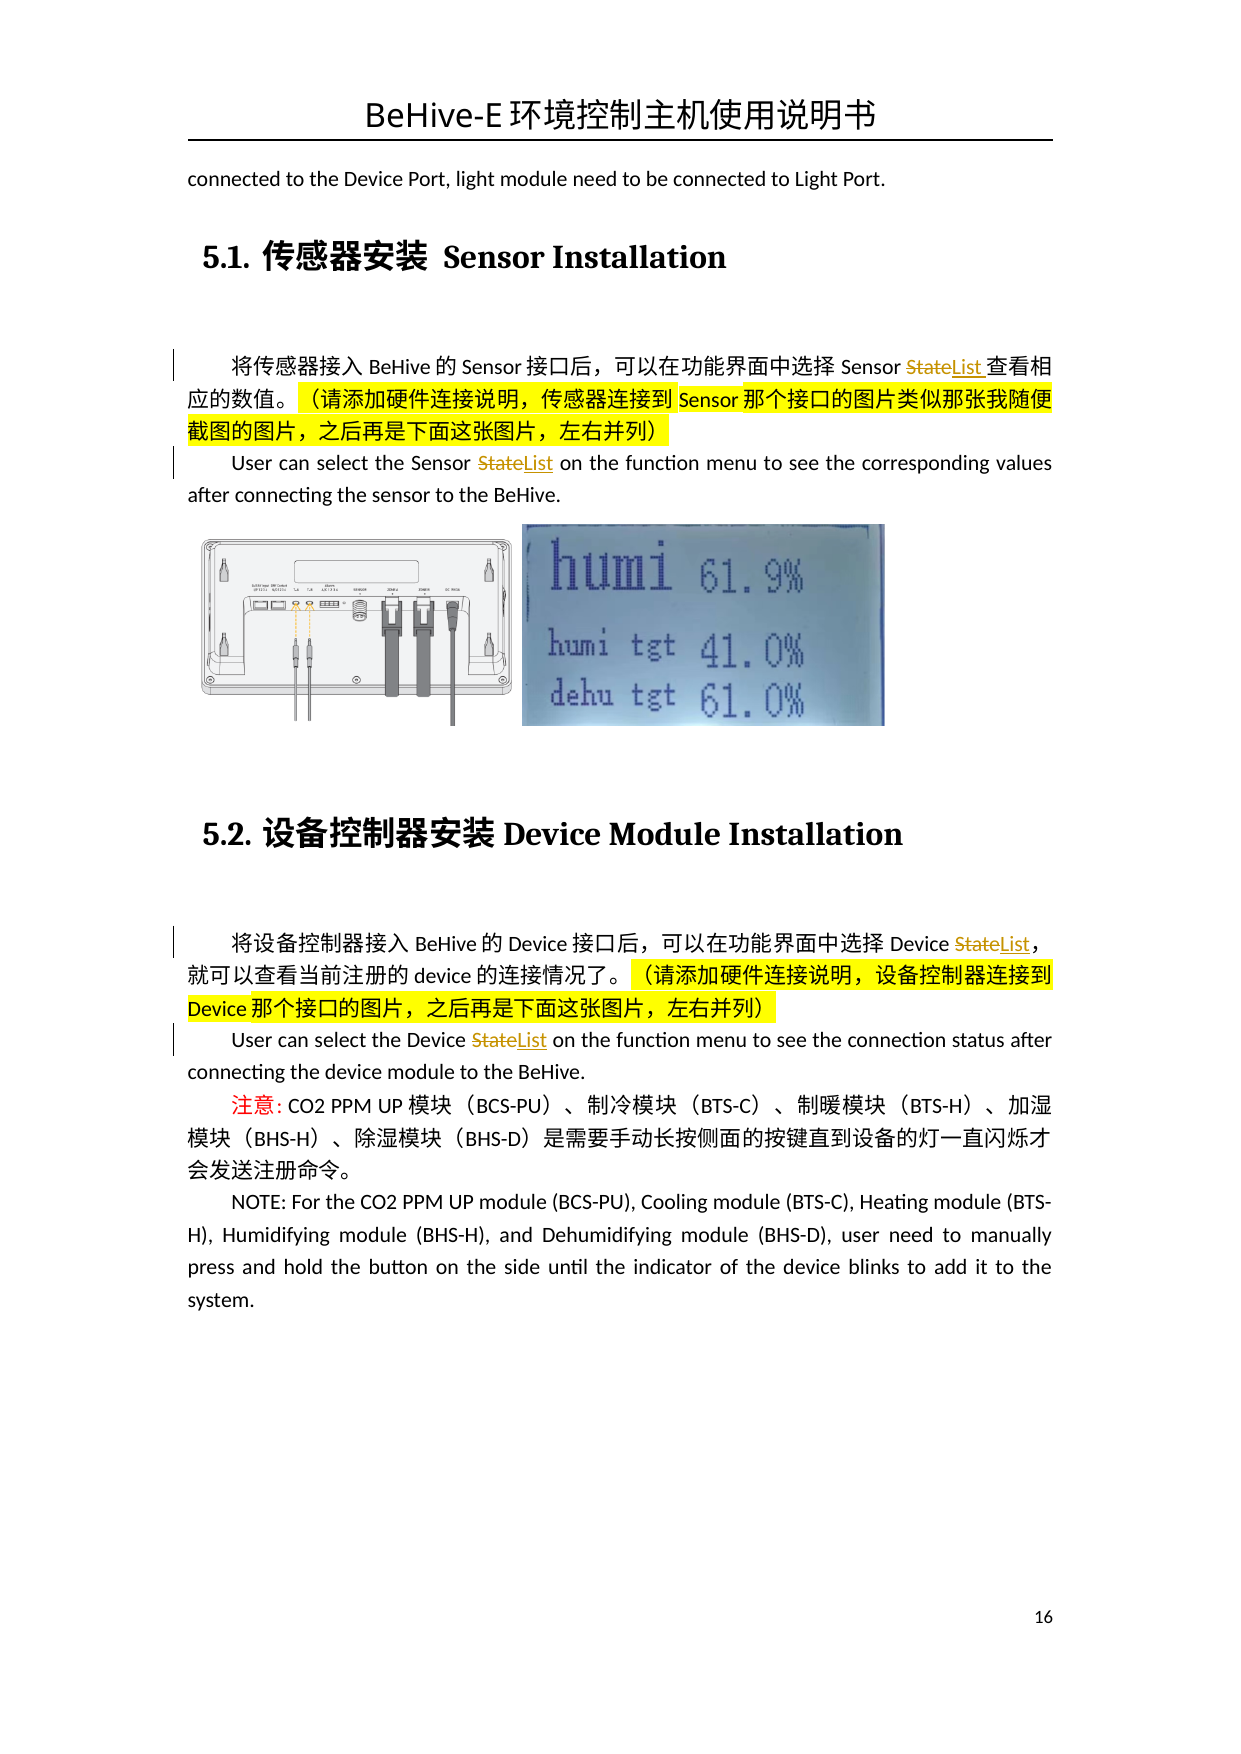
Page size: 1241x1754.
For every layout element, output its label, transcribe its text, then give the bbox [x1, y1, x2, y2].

text 注意: CO2 PPM UP模块（BCS-PU）、制冷模块（BTS-C）、制暖模块（BTS-H）、加湿模块（BHS-H）、除湿模块（BHS-D）是需要手动长按侧面的按键直到设备的灯一直闪烁才会发送注册命令。 [187, 1088, 1053, 1186]
text User can select the Sensor on the function menu to see the corresponding values after connecting the sensor to the BeHive. [187, 446, 1053, 511]
text NOTE: For the CO2 PPM UP module (BCS-PU), Cooling module (BTS-C), Heating module (BTS-H), Humidifying module (BHS-H), and Dehumidifying module (BHS-D), user need to manually press and hold the button on the side until the indicator of the device blinks to add it to the system. [187, 1186, 1053, 1316]
text User can select the Device on the function menu to see the connection status after connecting the device module to the BeHive. [187, 1023, 1053, 1088]
picture [187, 524, 885, 726]
subtitle 传感器安装 Sensor Installation [202, 222, 1053, 287]
text 将传感器接入BeHive的Sensor接口后，可以在功能界面中选择Sensor 查看相应的数值。（请添加硬件连接说明，传感器连接到Sensor那个接口的图片类似那张我随便截图的图片，之后再是下面这张图片，左右并列） [187, 349, 1053, 446]
text 将设备控制器接入BeHive的Device接口后，可以在功能界面中选择Device ，就可以查看当前注册的device的连接情况了。（请添加硬件连接说明，设备控制器连接到Device那个接口的图片，之后再是下面这张图片，左右并列） [187, 926, 1053, 1023]
subtitle 设备控制器安装 Device Module Installation [202, 798, 1053, 863]
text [187, 162, 1053, 194]
